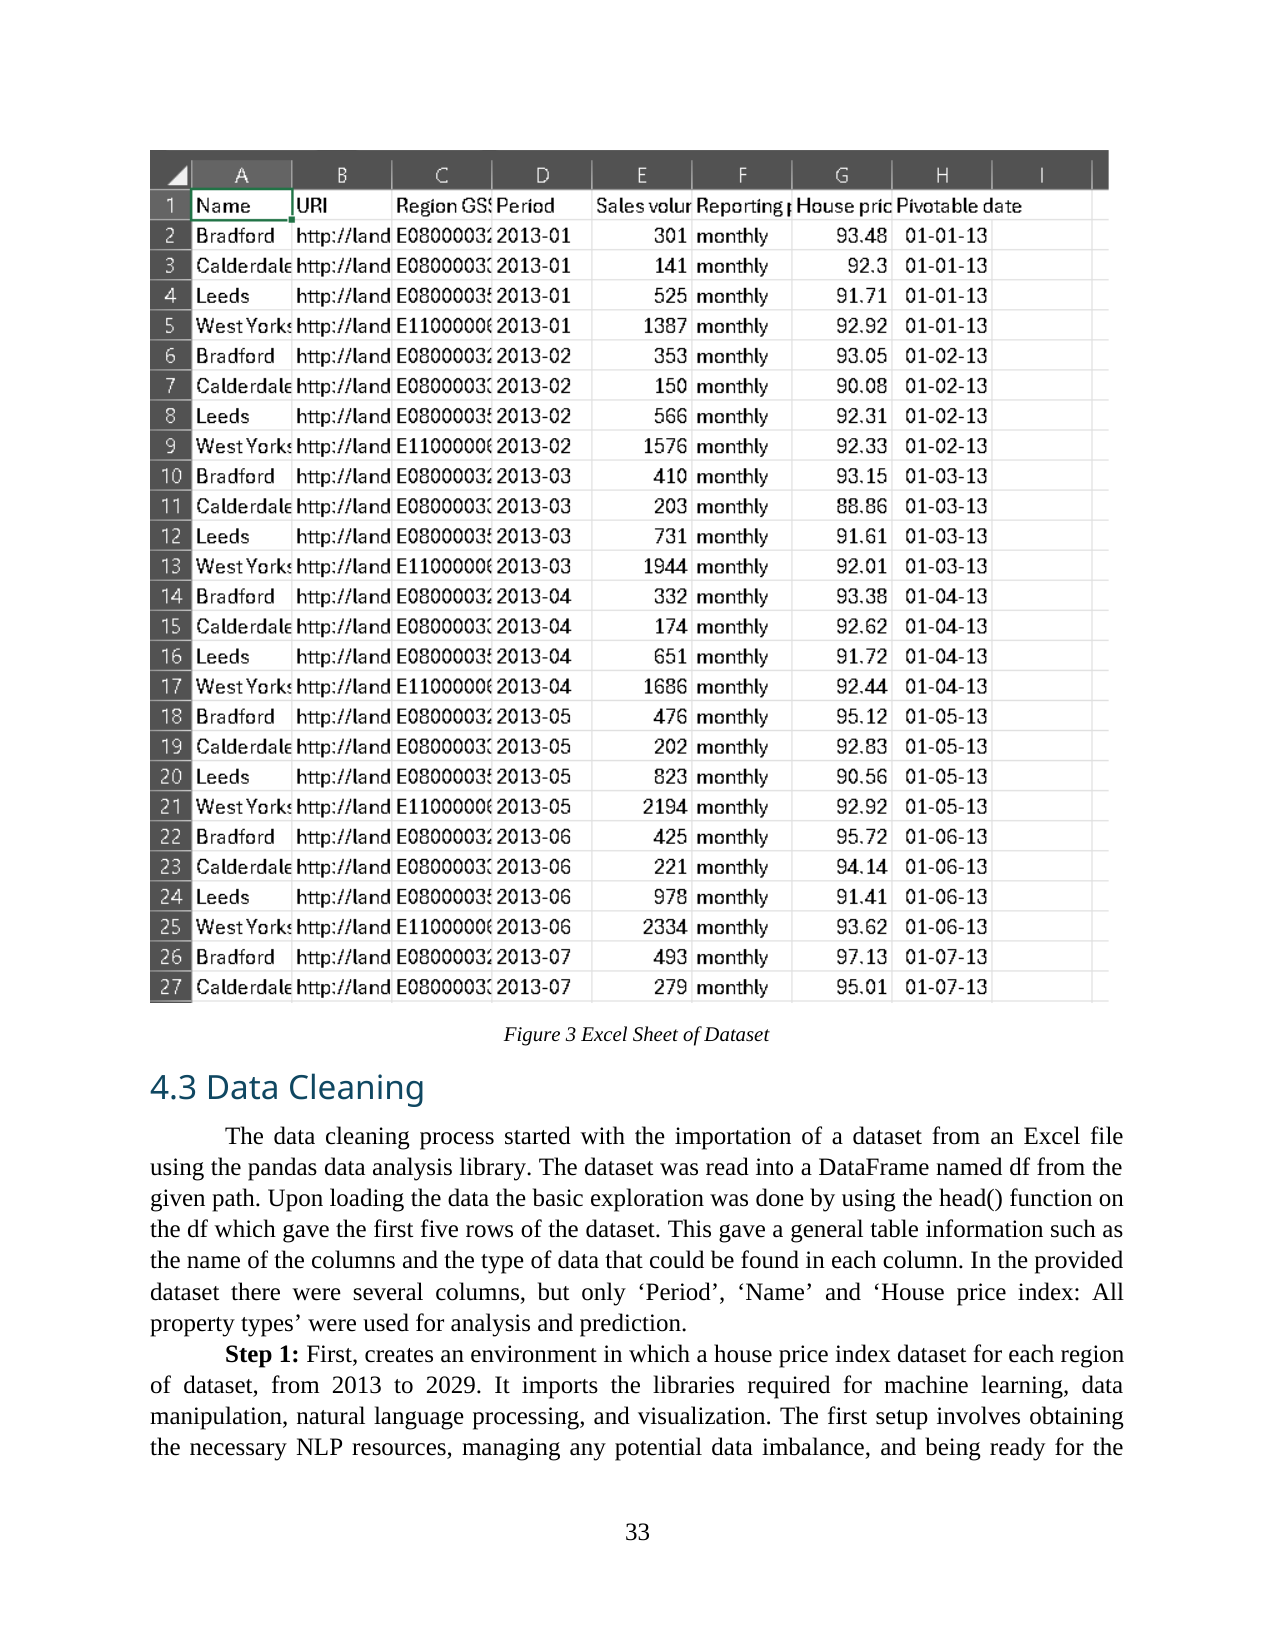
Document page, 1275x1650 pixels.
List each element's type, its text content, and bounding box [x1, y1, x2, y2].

subtitle 4.3 Data Cleaning [150, 1064, 1125, 1109]
text Figure 3 Excel Sheet of Dataset [150, 1022, 1125, 1046]
text The data cleaning process started with the importation of a dataset from an Excel file using the pandas data analysis library. The dataset was read into a DataFrame named df from the given path. Upon loading the data the basic exploration was done by using the head() function on the df which gave the first five rows of the dataset. This gave a general table information such as the name of the columns and the type of data that could be found in each column. In the provided dataset there were several columns, but only ‘Period’, ‘Name’ and ‘House price index: All property types’ were used for analysis and prediction. [150, 1121, 1125, 1336]
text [150, 1339, 1125, 1461]
picture [150, 150, 1109, 1003]
